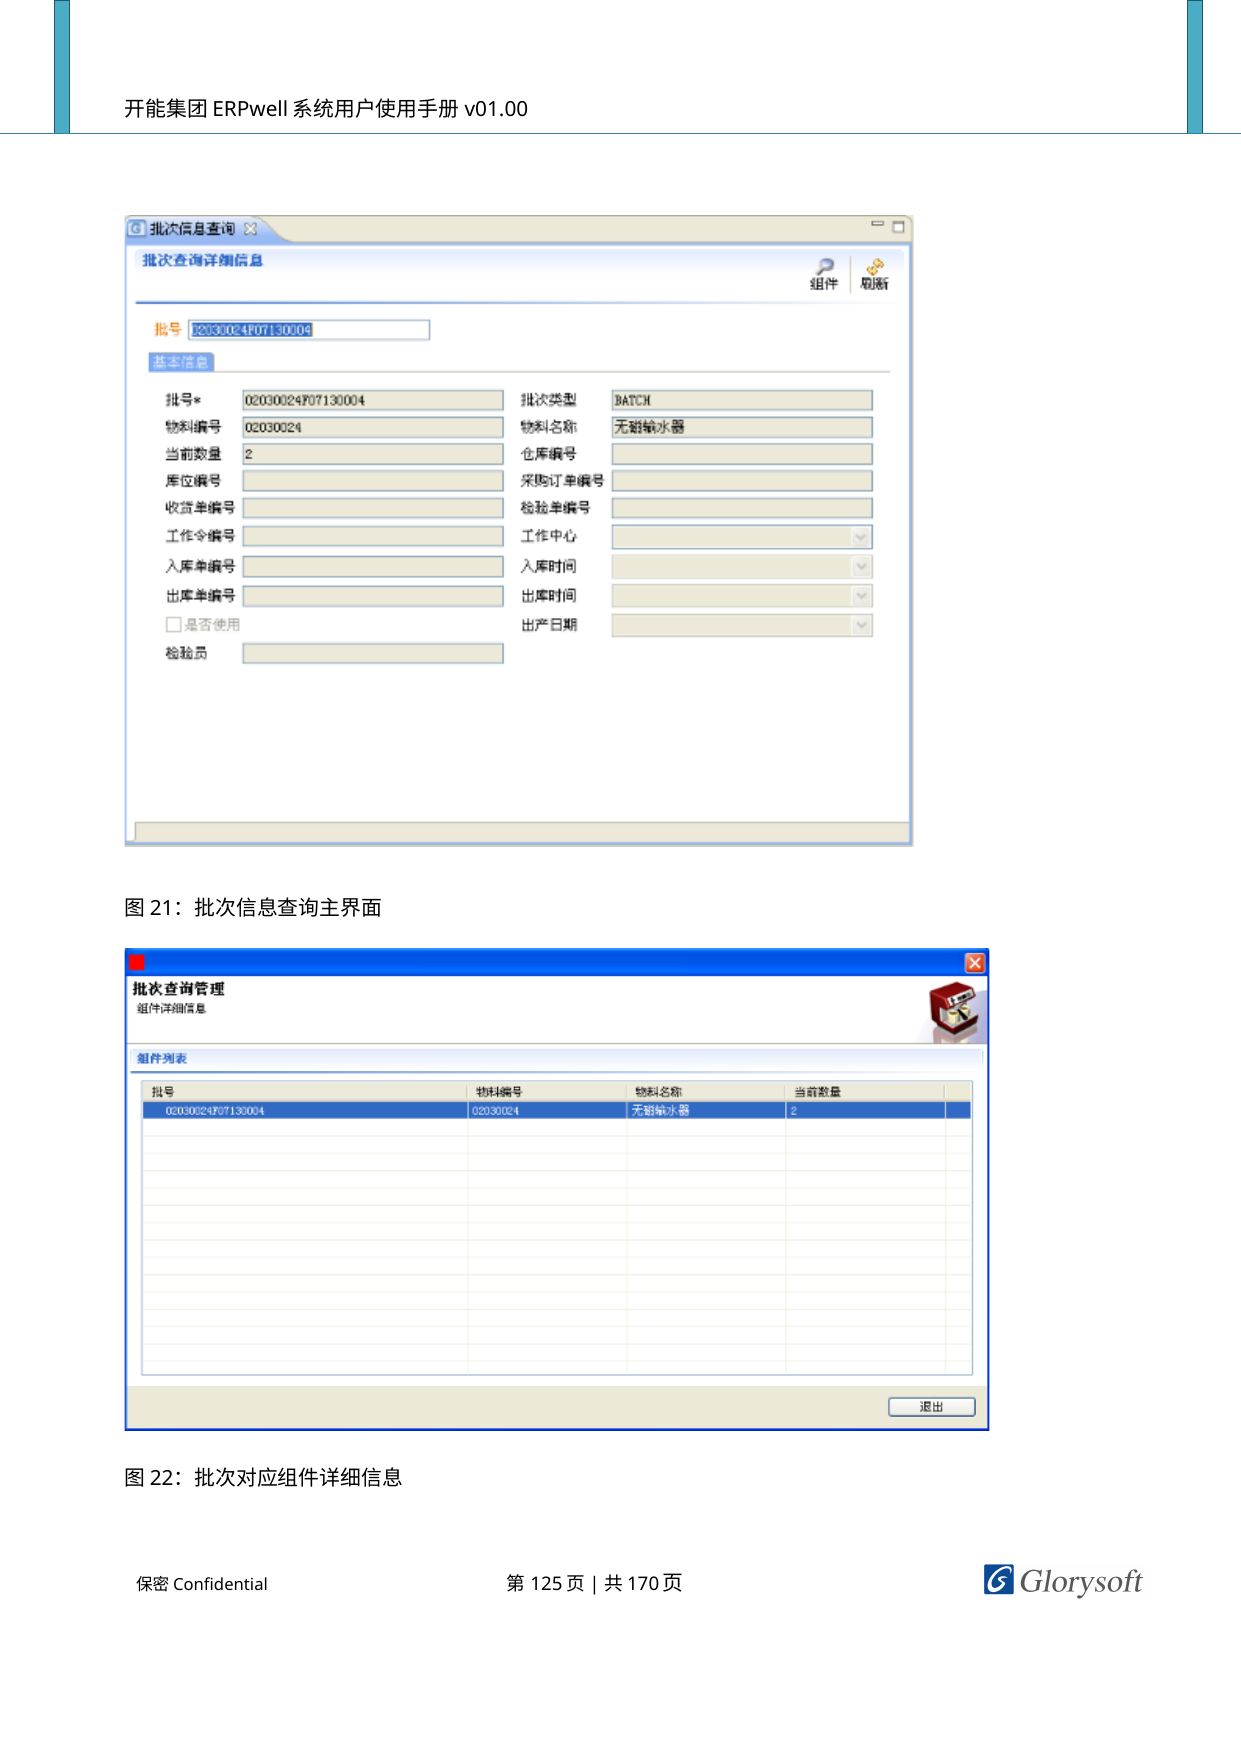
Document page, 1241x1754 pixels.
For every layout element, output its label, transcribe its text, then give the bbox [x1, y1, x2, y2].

picture [124, 948, 990, 1431]
text 图22：批次对应组件详细信息 [124, 1461, 1150, 1493]
picture [124, 215, 914, 847]
picture [981, 1562, 1146, 1600]
text 图21：批次信息查询主界面 [124, 890, 1150, 923]
